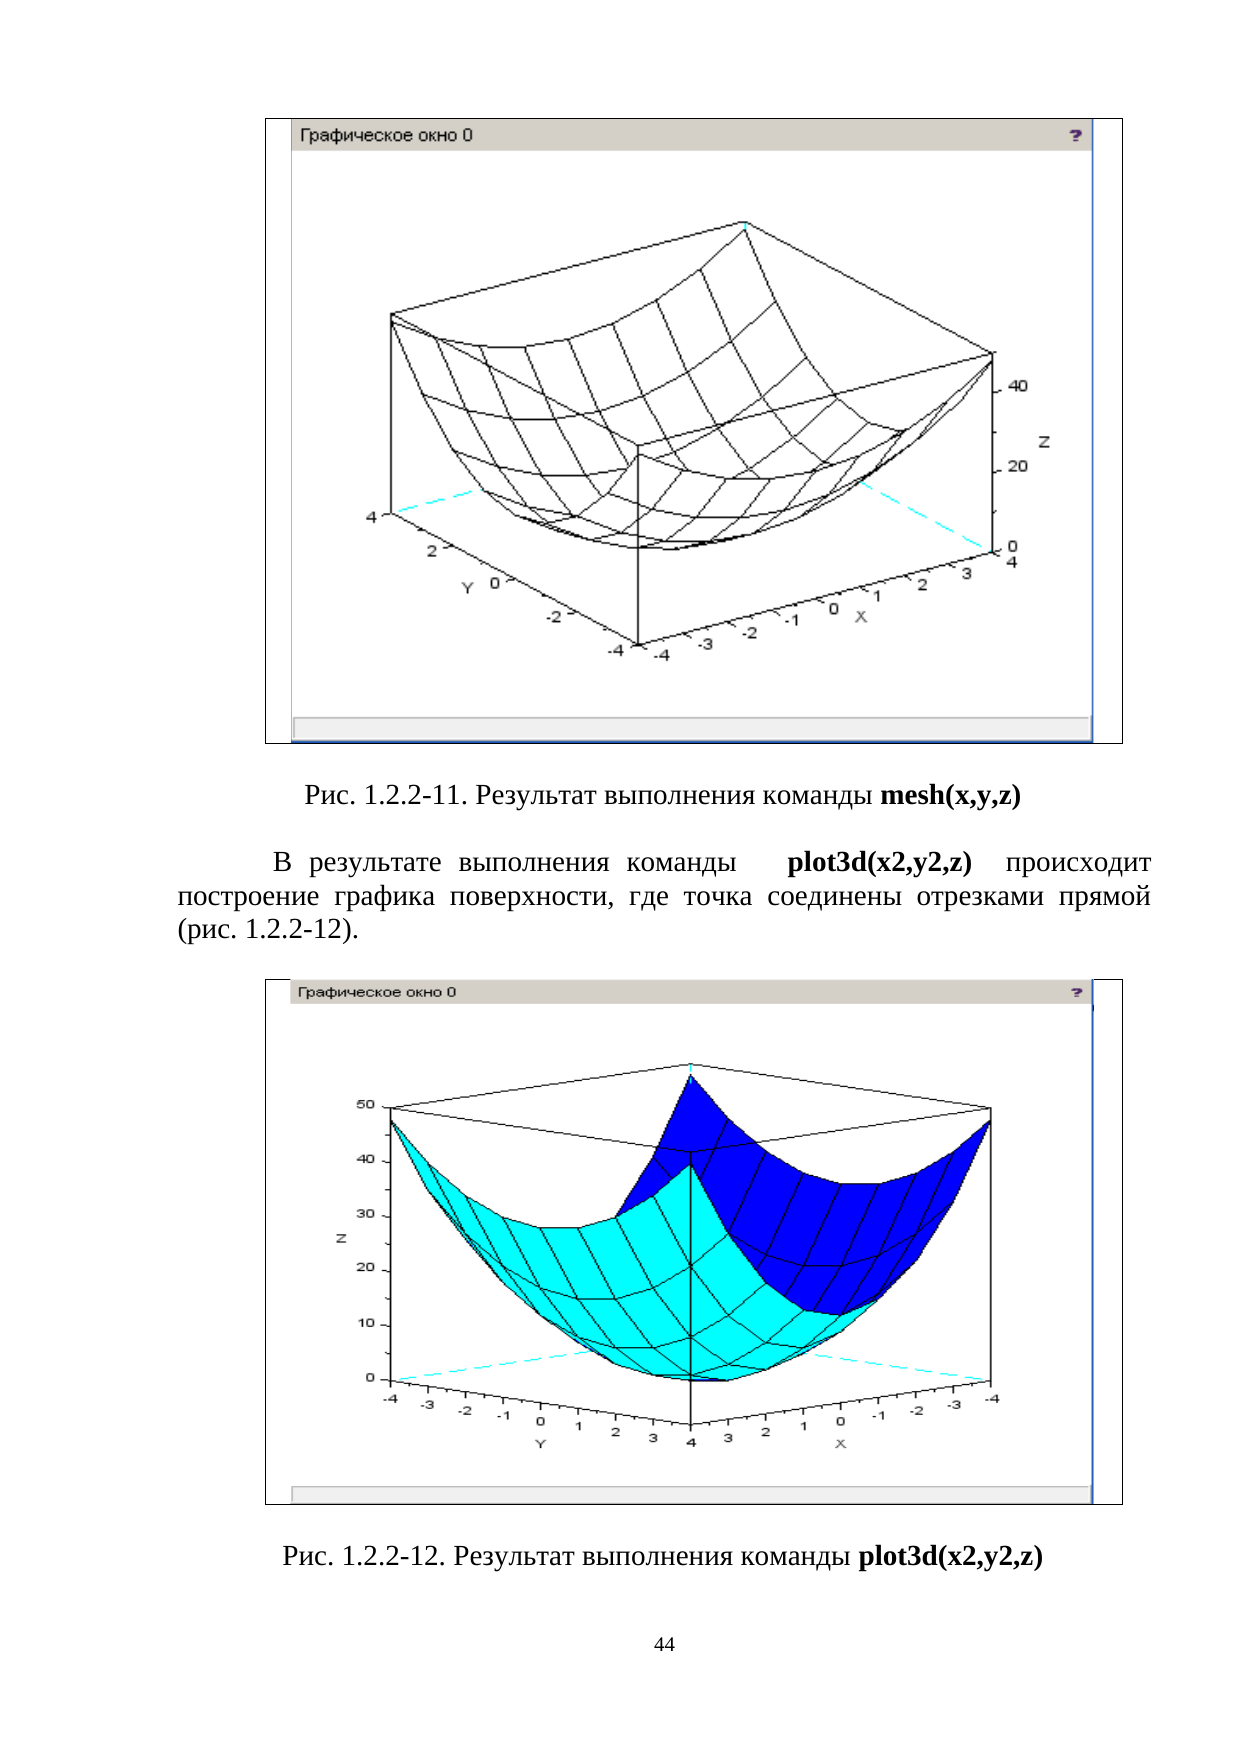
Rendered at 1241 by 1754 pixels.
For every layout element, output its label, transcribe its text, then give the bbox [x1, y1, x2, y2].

text В результате выполнения команды plot3d(x2,y2,z) происходит построение графика поверхности, где точка соединены отрезками прямой (рис. 1.2.2-12). [177, 844, 1152, 945]
text Рис. 1.2.2-11. Результат выполнения команды mesh(x,y,z) [177, 777, 1148, 811]
table_header [1094, 980, 1122, 1503]
table_header [266, 119, 291, 743]
picture [290, 979, 1094, 1504]
text Рис. 1.2.2-12. Результат выполнения команды plot3d(x2,y2,z) [177, 1538, 1148, 1572]
table_header [266, 980, 290, 1503]
picture [291, 119, 1094, 743]
table_header [1094, 119, 1122, 743]
